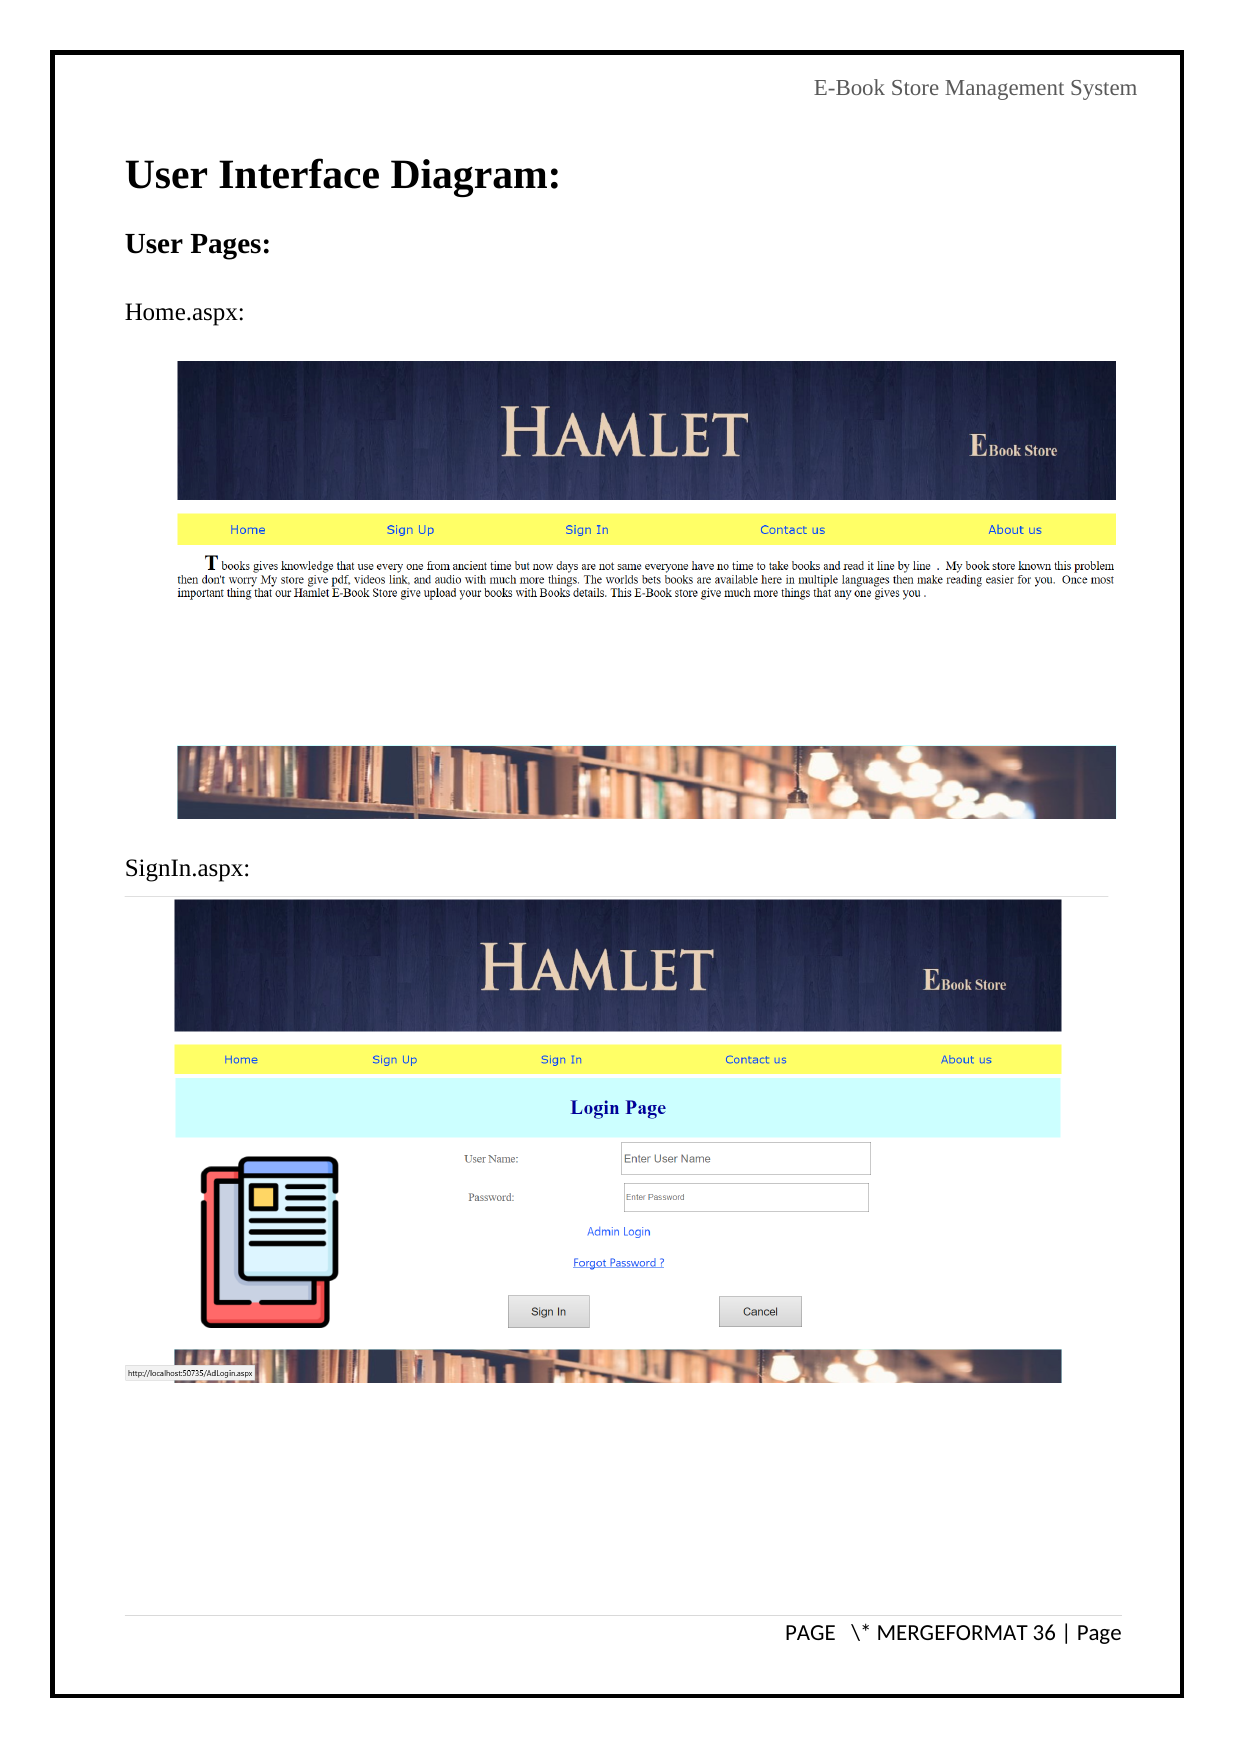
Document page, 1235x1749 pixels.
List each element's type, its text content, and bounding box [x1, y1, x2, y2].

text Home.aspx: [124, 297, 1122, 326]
text User Interface Diagram: [124, 150, 1122, 198]
picture [124, 896, 1109, 1383]
picture [124, 361, 1164, 819]
text User Pages: [124, 226, 1122, 259]
